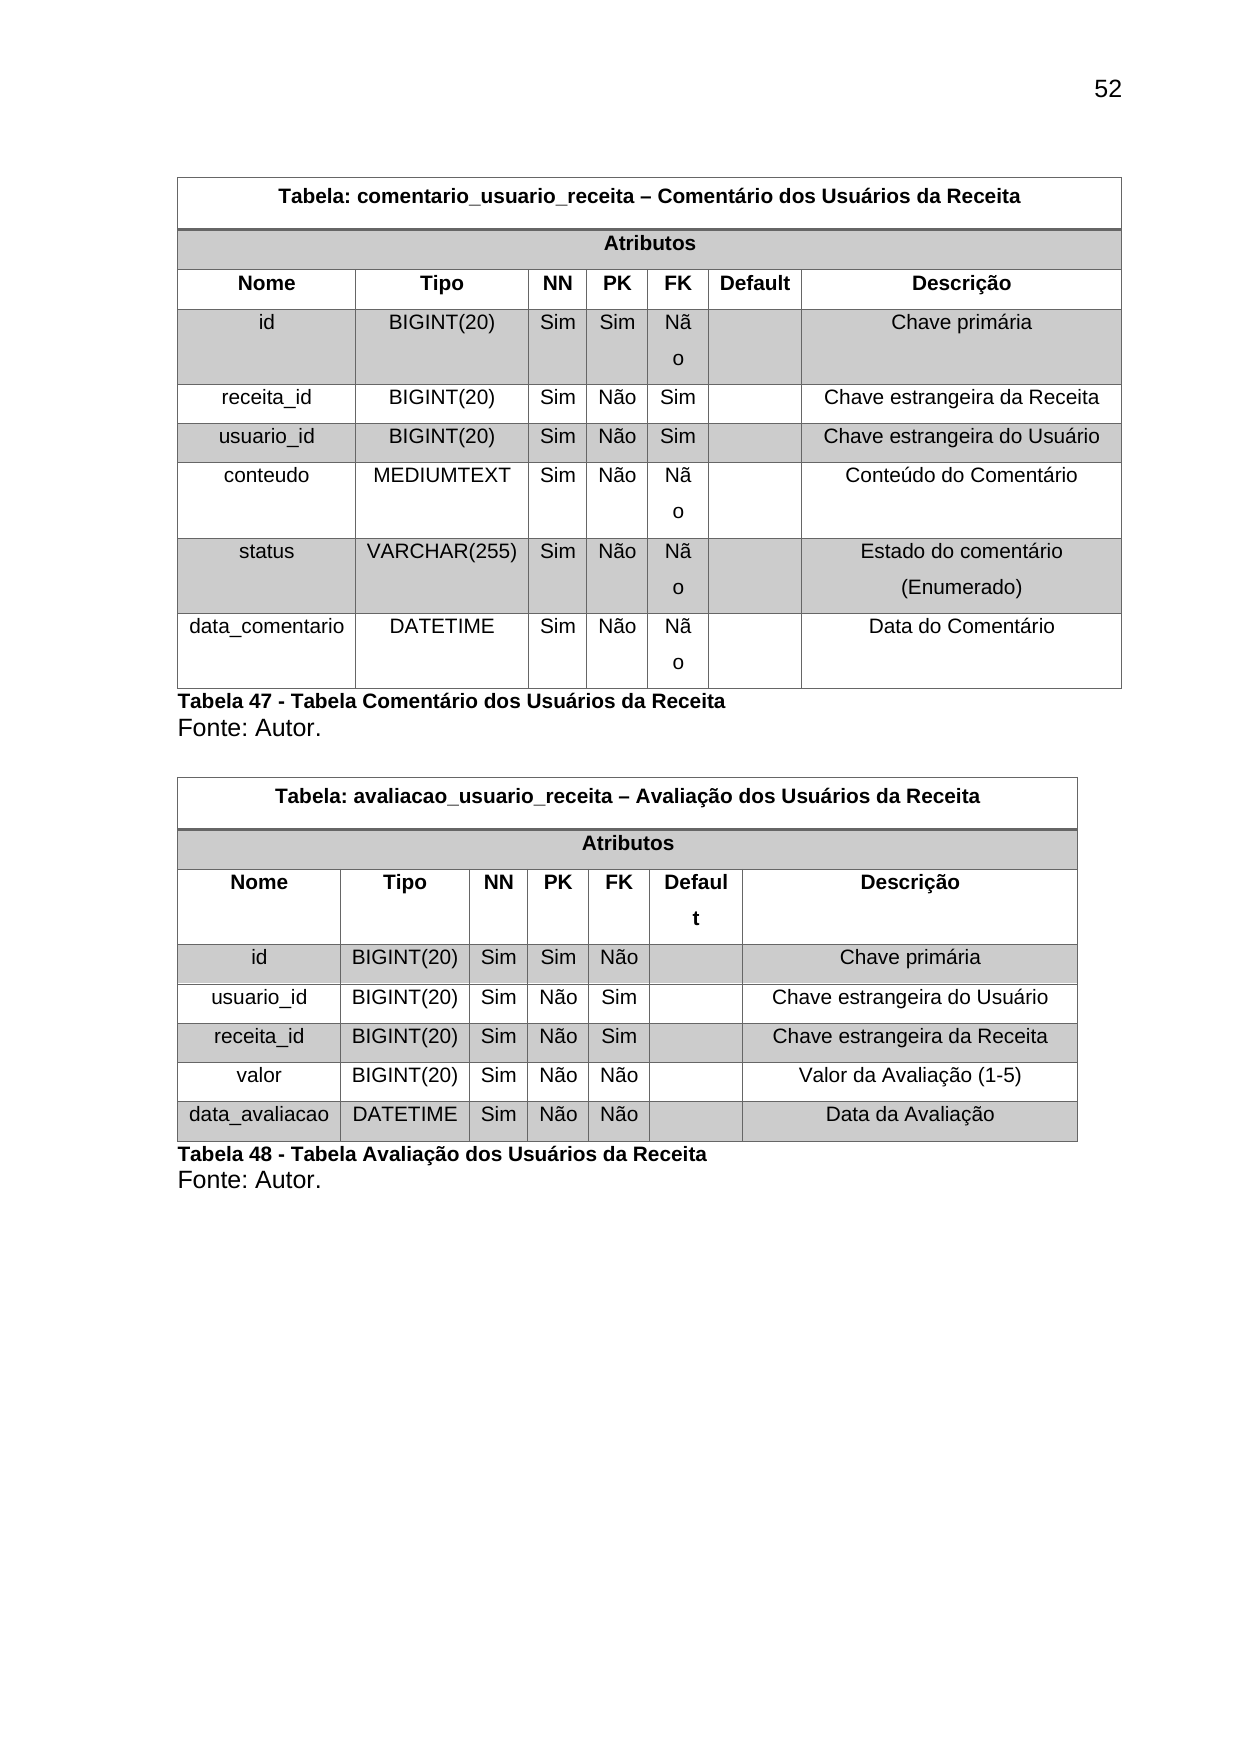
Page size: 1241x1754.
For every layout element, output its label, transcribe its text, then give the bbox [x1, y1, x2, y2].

table_cell Não [587, 385, 647, 423]
table_cell Chave estrangeira do Usuário [802, 424, 1121, 462]
table_cell [650, 1102, 742, 1141]
table_cell BIGINT(20) [341, 985, 469, 1023]
table_cell Não [587, 463, 647, 537]
table_cell PK [587, 270, 647, 308]
text Fonte: Autor. [177, 713, 1122, 742]
table_cell Não [528, 1102, 588, 1141]
table_cell FK [589, 870, 649, 944]
table_cell Tipo [341, 870, 469, 944]
table_cell Sim [529, 539, 586, 613]
table_cell [650, 945, 742, 983]
table_cell [650, 1024, 742, 1062]
table_cell DATETIME [356, 614, 528, 688]
table_cell Sim [648, 424, 708, 462]
text Tabela 47 - Tabela Comentário dos Usuários da Receita [177, 689, 1122, 713]
table_cell Não [528, 1063, 588, 1101]
table_cell FK [648, 270, 708, 308]
table_cell Chave estrangeira da Receita [802, 385, 1121, 423]
table_cell conteudo [178, 463, 355, 537]
table_cell valor [178, 1063, 340, 1101]
table_cell Default [650, 870, 742, 944]
table_cell Descrição [802, 270, 1121, 308]
table_cell receita_id [178, 1024, 340, 1062]
table_cell PK [528, 870, 588, 944]
table_cell VARCHAR(255) [356, 539, 528, 613]
table_cell data_avaliacao [178, 1102, 340, 1141]
table_cell Sim [648, 385, 708, 423]
table_cell Conteúdo do Comentário [802, 463, 1121, 537]
table_cell BIGINT(20) [356, 424, 528, 462]
table_cell Sim [589, 1024, 649, 1062]
table_cell [709, 463, 801, 537]
table_cell Não [648, 310, 708, 384]
table_cell Não [648, 539, 708, 613]
table_cell Sim [470, 1063, 527, 1101]
table_cell [709, 310, 801, 384]
table_cell Não [587, 539, 647, 613]
table_header Tabela: comentario_usuario_receita – Comentário dos Usuários da Receita [178, 178, 1121, 228]
table_header Tabela: avaliacao_usuario_receita – Avaliação dos Usuários da Receita [178, 778, 1077, 828]
table_cell [709, 614, 801, 688]
text Fonte: Autor. [177, 1166, 1122, 1194]
table_cell Data do Comentário [802, 614, 1121, 688]
table_cell [650, 1063, 742, 1101]
table_cell Não [587, 614, 647, 688]
table_cell Não [648, 463, 708, 537]
table_cell Atributos [178, 831, 1077, 869]
table_cell usuario_id [178, 985, 340, 1023]
table_cell Sim [470, 1102, 527, 1141]
table_cell Estado do comentário (Enumerado) [802, 539, 1121, 613]
table_cell NN [470, 870, 527, 944]
table_cell MEDIUMTEXT [356, 463, 528, 537]
table_cell Nome [178, 270, 355, 308]
table_cell [709, 424, 801, 462]
table_cell BIGINT(20) [356, 385, 528, 423]
table_cell Sim [529, 310, 586, 384]
table_cell Não [528, 1024, 588, 1062]
table_cell Sim [529, 424, 586, 462]
table_cell id [178, 310, 355, 384]
table_cell Tipo [356, 270, 528, 308]
table_cell id [178, 945, 340, 983]
table_cell Nome [178, 870, 340, 944]
table_cell Não [589, 1063, 649, 1101]
table_cell [709, 385, 801, 423]
table_cell Sim [529, 463, 586, 537]
table_cell Não [587, 424, 647, 462]
table_cell Sim [470, 1024, 527, 1062]
text Tabela 48 - Tabela Avaliação dos Usuários da Receita [177, 1142, 1122, 1166]
table_cell usuario_id [178, 424, 355, 462]
table_cell status [178, 539, 355, 613]
table_cell BIGINT(20) [341, 1024, 469, 1062]
table_cell data_comentario [178, 614, 355, 688]
table_cell Não [528, 985, 588, 1023]
table_cell DATETIME [341, 1102, 469, 1141]
table_cell Default [709, 270, 801, 308]
table_cell Sim [470, 945, 527, 983]
table_cell Não [589, 1102, 649, 1141]
table_cell Chave estrangeira da Receita [743, 1024, 1077, 1062]
table_cell Atributos [178, 231, 1121, 269]
table_cell Sim [529, 614, 586, 688]
table_cell Descrição [743, 870, 1077, 944]
table_cell NN [529, 270, 586, 308]
table_cell BIGINT(20) [356, 310, 528, 384]
table_cell Sim [470, 985, 527, 1023]
table_cell Chave primária [743, 945, 1077, 983]
table_cell BIGINT(20) [341, 1063, 469, 1101]
table_cell Sim [528, 945, 588, 983]
table_cell Data da Avaliação [743, 1102, 1077, 1141]
table_cell Sim [587, 310, 647, 384]
table_cell Não [589, 945, 649, 983]
table_cell Sim [589, 985, 649, 1023]
table_cell Chave primária [802, 310, 1121, 384]
table_cell Sim [529, 385, 586, 423]
table_cell receita_id [178, 385, 355, 423]
table_cell Valor da Avaliação (1-5) [743, 1063, 1077, 1101]
table_cell Não [648, 614, 708, 688]
table_cell [709, 539, 801, 613]
table_cell Chave estrangeira do Usuário [743, 985, 1077, 1023]
table_cell [650, 985, 742, 1023]
table_cell BIGINT(20) [341, 945, 469, 983]
